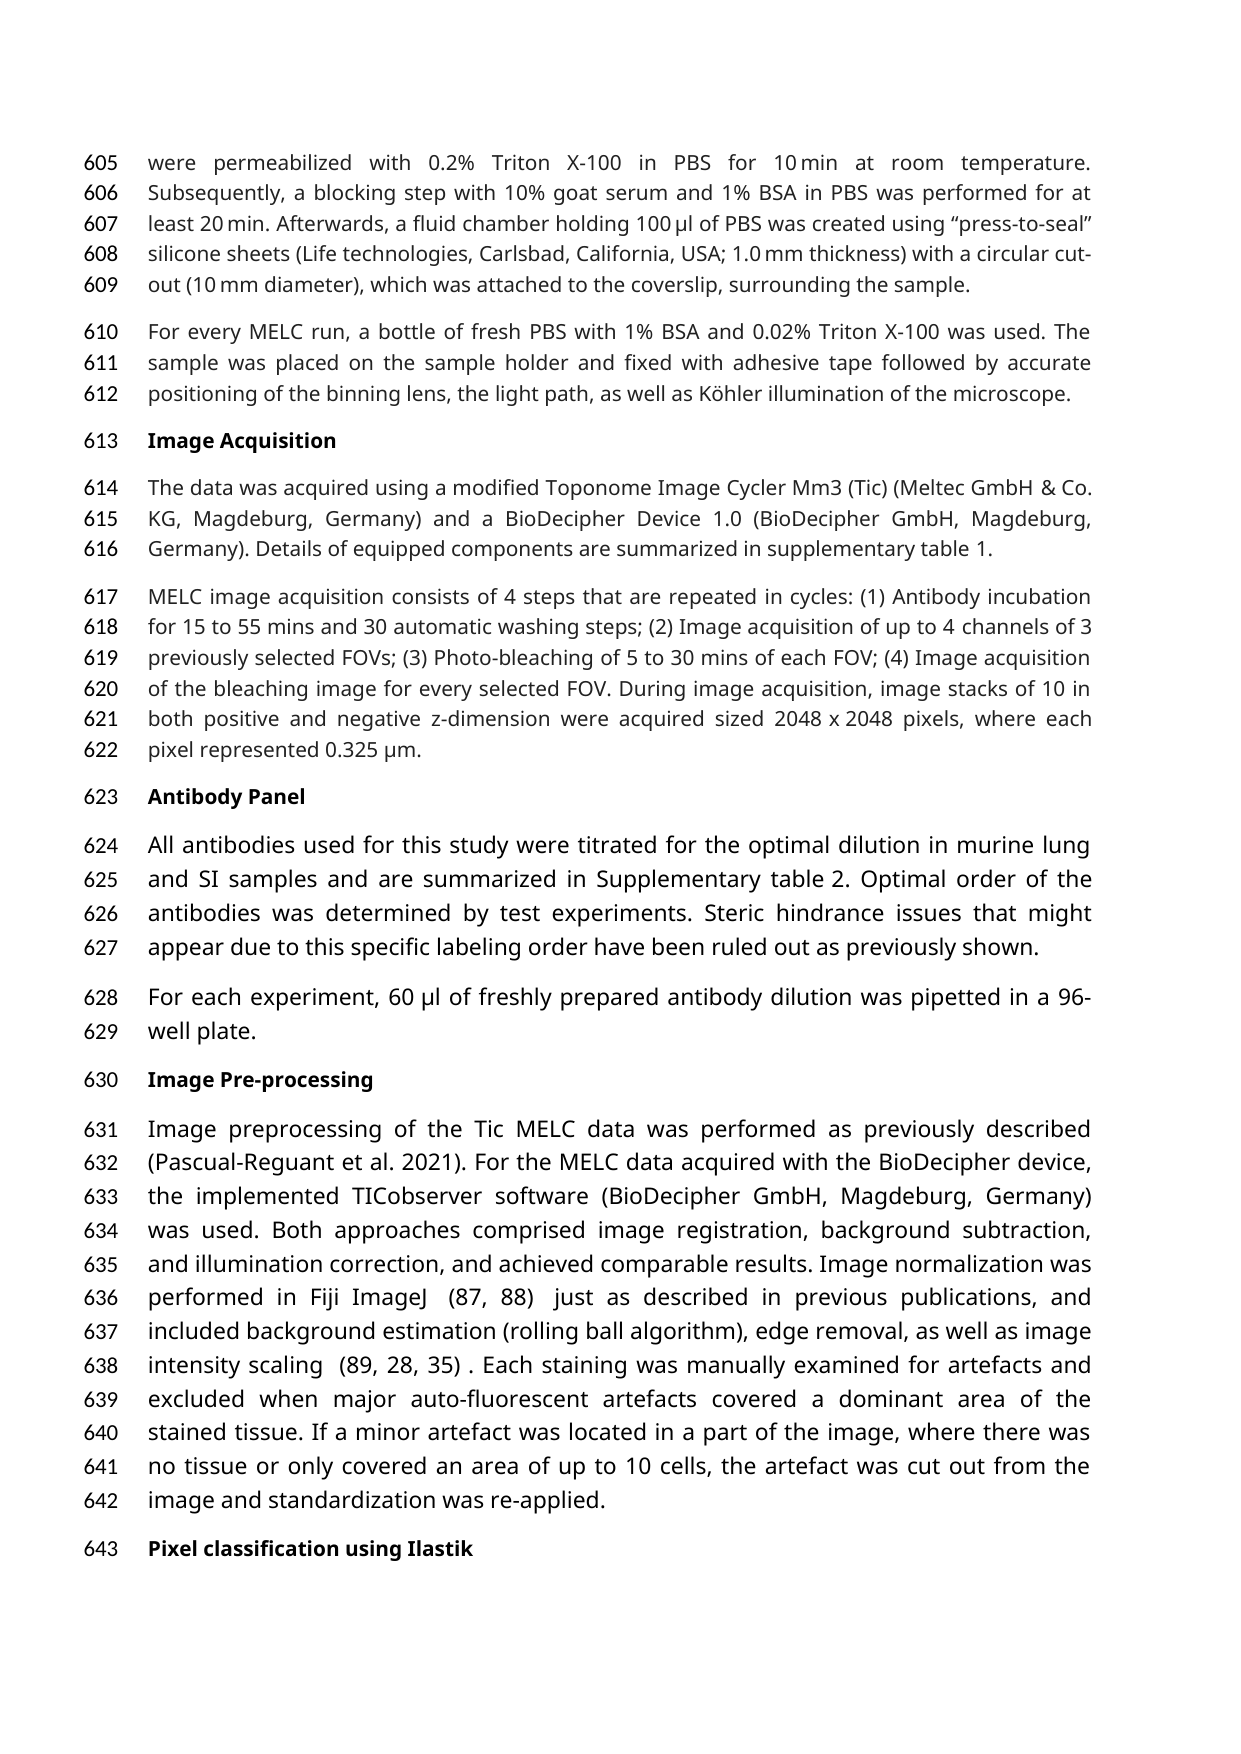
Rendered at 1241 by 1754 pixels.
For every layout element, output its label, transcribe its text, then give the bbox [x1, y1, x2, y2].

text Antibody Panel [148, 782, 1093, 811]
text All antibodies used for this study were titrated for the optimal dilution in murine lung and SI samples and are summarized in Supplementary table 2. Optimal order of the antibodies was determined by test experiments. Steric hindrance issues that might appear due to this specific labeling order have been ruled out as previously shown. [148, 829, 1093, 962]
text The data was acquired using a modified Toponome Image Cycler Mm3 (Tic) (Meltec GmbH & Co. KG, Magdeburg, Germany) and a BioDecipher Device 1.0 (BioDecipher GmbH, Magdeburg, Germany). Details of equipped components are summarized in supplementary table 1. [148, 473, 1093, 563]
text For every MELC run, a bottle of fresh PBS with 1% BSA and 0.02% Triton X-100 was used. The sample was placed on the sample holder and fixed with adhesive tape followed by accurate positioning of the binning lens, the light path, as well as Köhler illumination of the microscope. [148, 317, 1093, 407]
text Image preprocessing of the Tic MELC data was performed as previously described (Pascual-Reguant et al. 2021). For the MELC data acquired with the BioDecipher device, the implemented TICobserver software (BioDecipher GmbH, Magdeburg, Germany) was used. Both approaches comprised image registration, background subtraction, and illumination correction, and achieved comparable results. Image normalization was performed in Fiji ImageJ just as described in previous publications, and included background estimation (rolling ball algorithm), edge removal, as well as image intensity scaling . Each staining was manually examined for artefacts and excluded when major auto-fluorescent artefacts covered a dominant area of the stained tissue. If a minor artefact was located in a part of the image, where there was no tissue or only covered an area of up to 10 cells, the artefact was cut out from the image and standardization was re-applied. [148, 1113, 1093, 1515]
text Pixel classification using Ilastik [148, 1534, 1093, 1563]
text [148, 148, 1093, 298]
text MELC image acquisition consists of 4 steps that are repeated in cycles: (1) Antibody incubation for 15 to 55 mins and 30 automatic washing steps; (2) Image acquisition of up to 4 channels of 3 previously selected FOVs; (3) Photo-bleaching of 5 to 30 mins of each FOV; (4) Image acquisition of the bleaching image for every selected FOV. During image acquisition, image stacks of 10 in both positive and negative z-dimension were acquired sized 2048 x 2048 pixels, where each pixel represented 0.325 µm. [148, 582, 1093, 763]
text Image Acquisition [148, 426, 1093, 454]
text For each experiment, 60 µl of freshly prepared antibody dilution was pipetted in a 96-well plate. [148, 981, 1093, 1046]
text Image Pre-processing [148, 1065, 1093, 1094]
